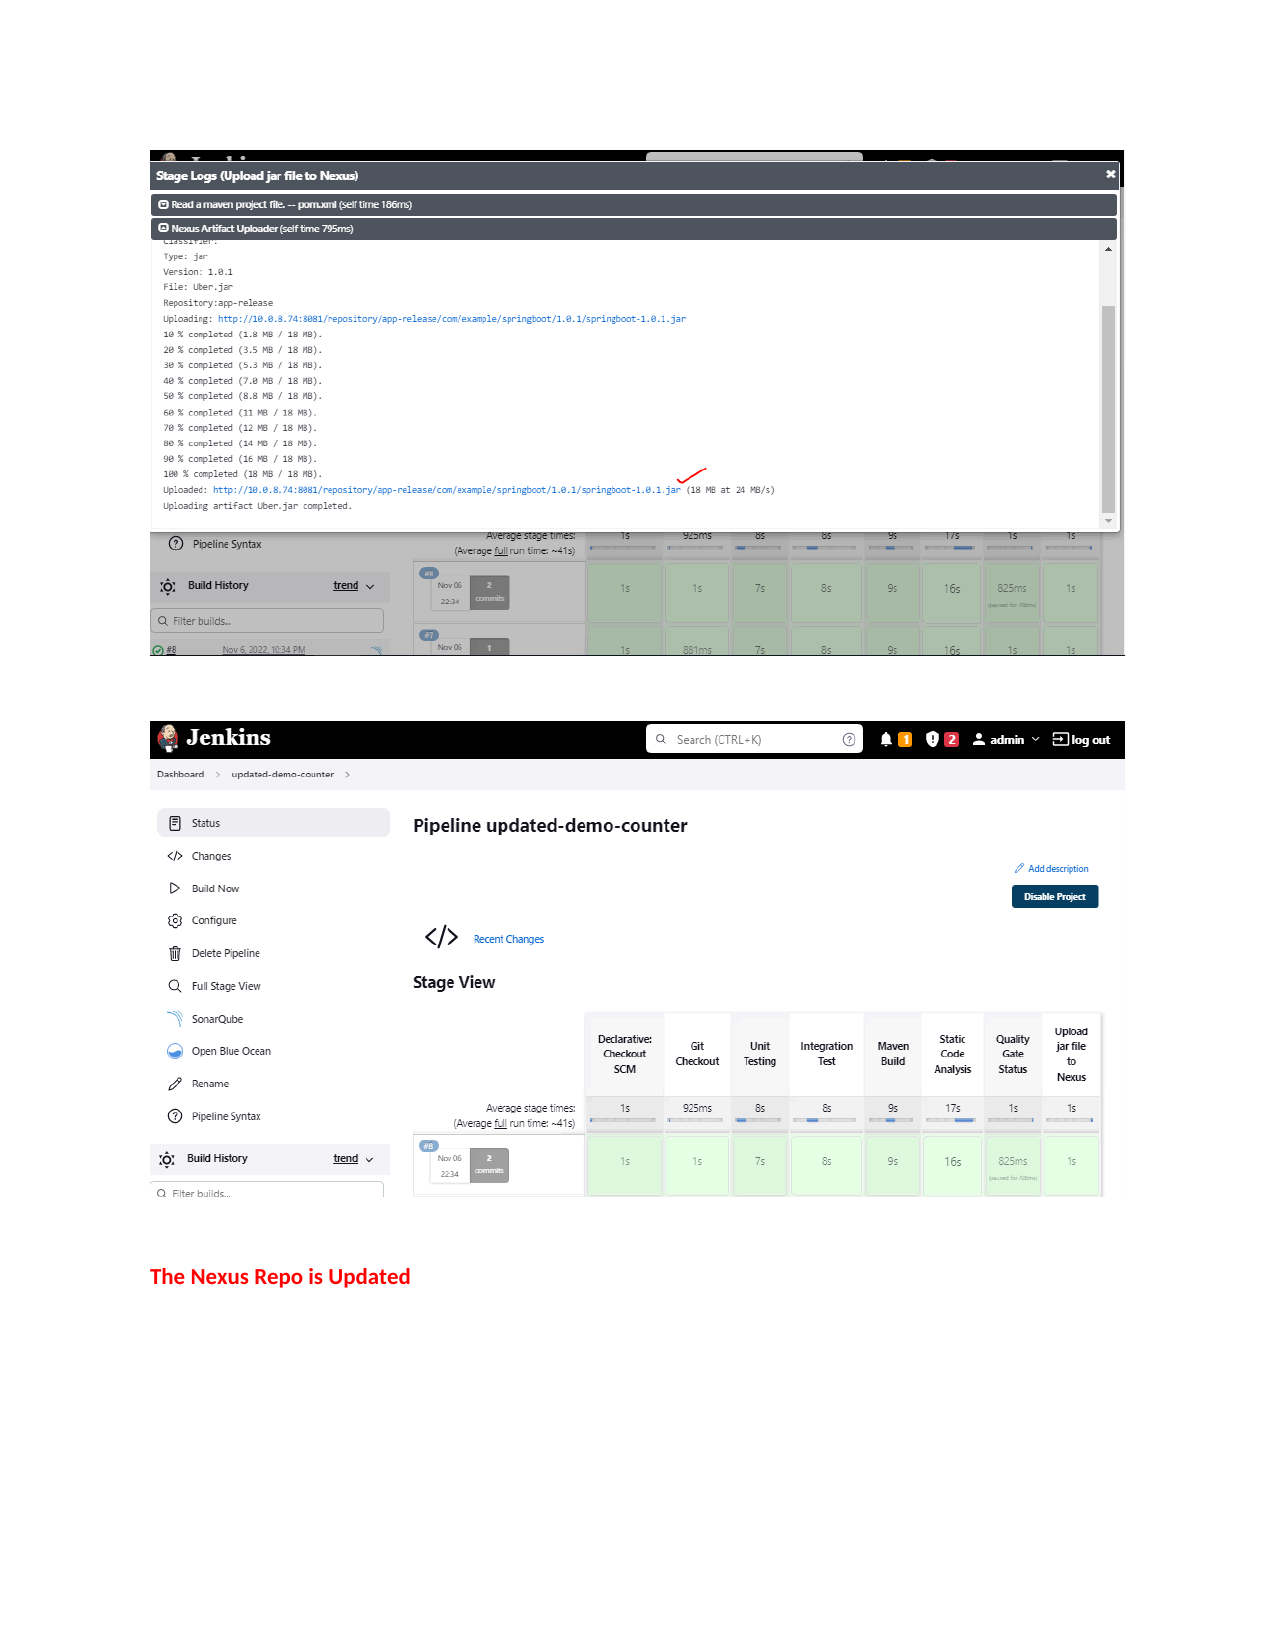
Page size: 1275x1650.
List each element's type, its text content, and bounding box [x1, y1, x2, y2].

picture [150, 150, 1125, 656]
picture [150, 721, 1125, 1197]
text The Nexus Repo is Updated [150, 1262, 1125, 1290]
